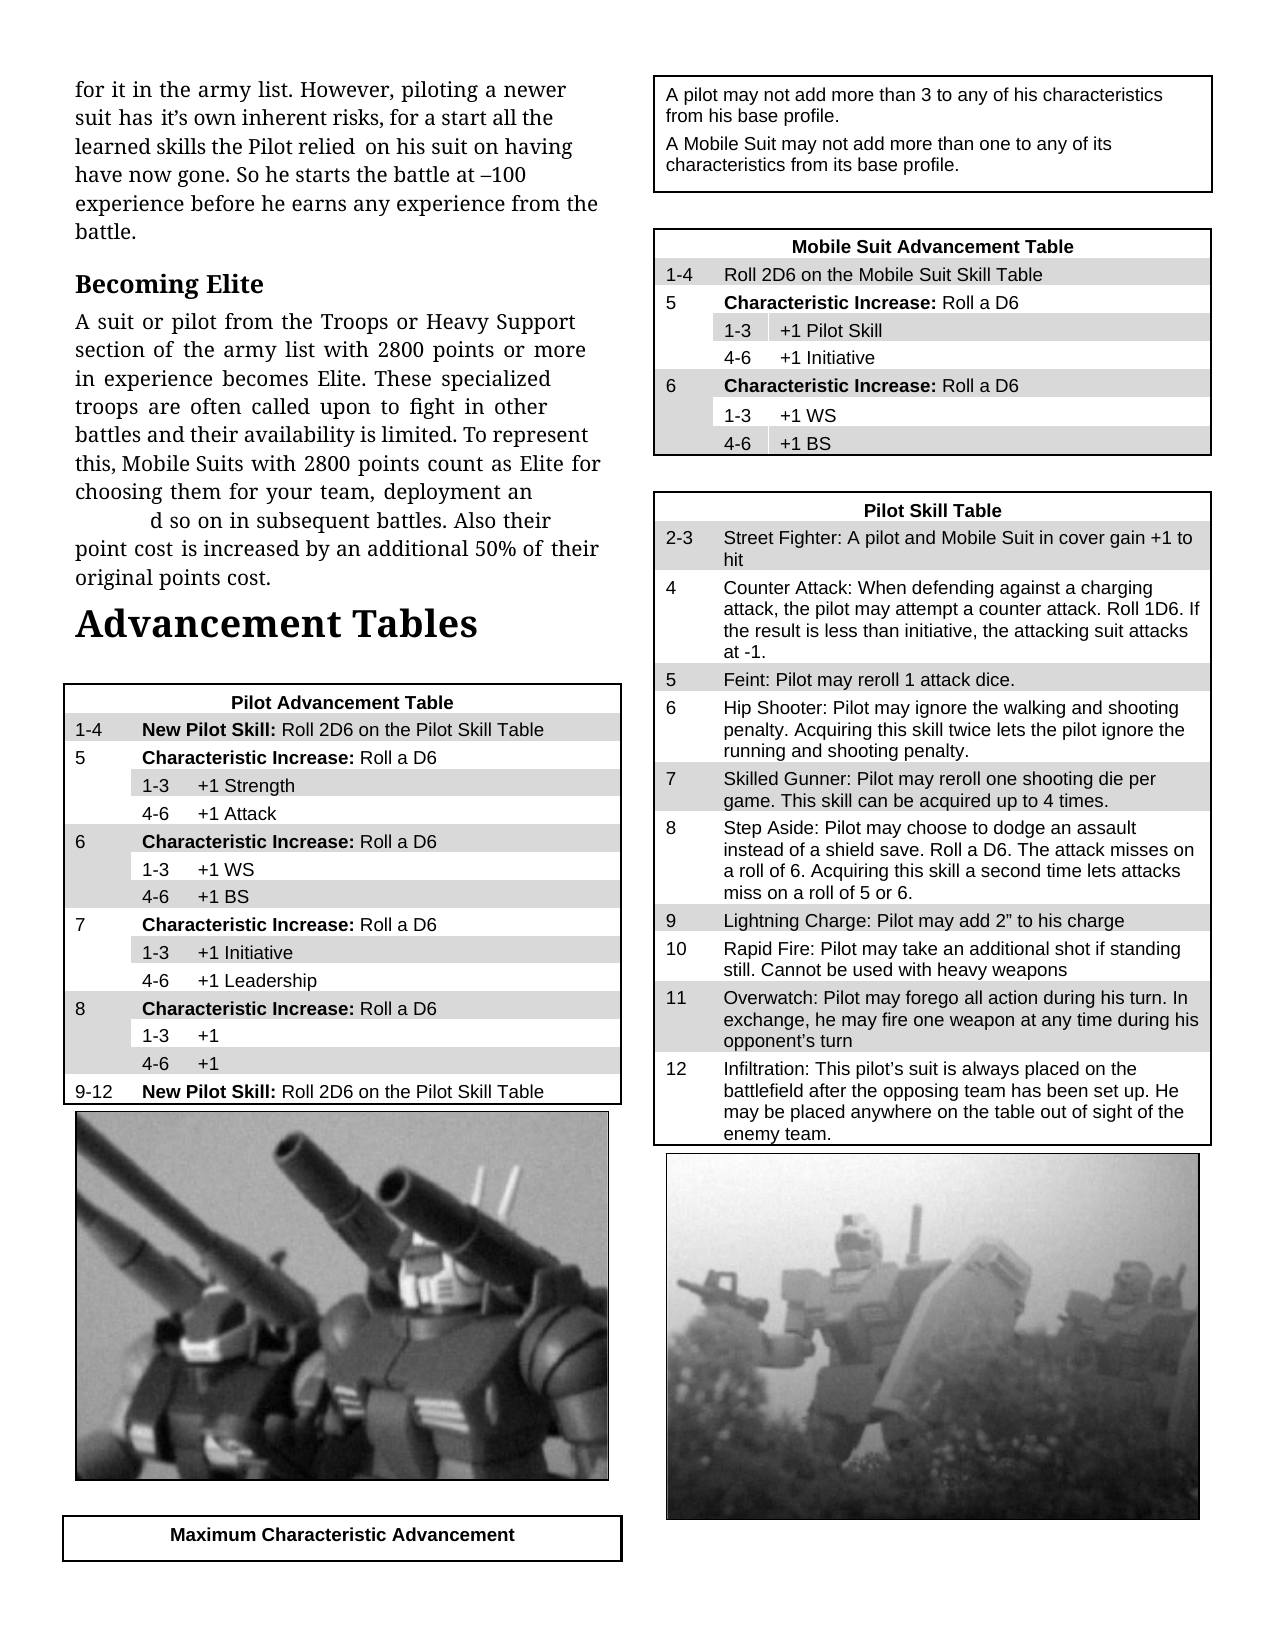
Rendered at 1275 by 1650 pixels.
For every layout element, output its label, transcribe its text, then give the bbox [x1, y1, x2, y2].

table_cell 7 [65, 908, 131, 991]
table_cell +1 Pilot Skill [769, 313, 1210, 341]
table_cell 4-6 [131, 963, 186, 991]
table_cell Overwatch: Pilot may forego all action during his turn. In exchange, he may fire one weapon at any time during his opponent’s turn [712, 981, 1210, 1052]
table_cell 4-6 [131, 1047, 186, 1074]
table_cell New Pilot Skill: Roll 2D6 on the Pilot Skill Table [131, 1075, 620, 1102]
table_cell 1-3 [713, 397, 768, 426]
table_cell Infiltration: This pilot’s suit is always placed on the battlefield after the opposing team has been set up. He may be placed anywhere on the table out of sight of the enemy team. [712, 1052, 1210, 1144]
table_cell 4 [655, 570, 712, 663]
table_cell 10 [655, 931, 712, 981]
table_cell +1 Leadership [186, 963, 620, 991]
table_cell 2-3 [655, 521, 712, 570]
table_header Pilot Advancement Table [65, 685, 620, 713]
table_cell Roll 2D6 on the Mobile Suit Skill Table [713, 258, 1210, 285]
table_cell 5 [65, 741, 131, 824]
table_cell 8 [65, 991, 131, 1074]
table_cell Counter Attack: When defending against a charging attack, the pilot may attempt a counter attack. Roll 1D6. If the result is less than initiative, the attacking suit attacks at -1. [712, 570, 1210, 663]
table_cell Hip Shooter: Pilot may ignore the walking and shooting penalty. Acquiring this skill twice lets the pilot ignore the running and shooting penalty. [712, 691, 1210, 762]
table_cell 1-3 [131, 936, 186, 963]
text A suit or pilot from the Troops or Heavy Support section of the army list with 2800 points or more in experience becomes Elite. These specialized troops are often called upon to fight in other battles and their availability is limited. To represent this, Mobile Suits with 2800 points count as Elite for choosing them for your team, deployment an d so on in subsequent battles. Also their point cost is increased by an additional 50% of their original points cost. [75, 307, 609, 591]
table_cell 11 [655, 981, 712, 1052]
table_cell +1 WS [186, 852, 620, 880]
table_cell +1 BS [186, 880, 620, 908]
table_cell Characteristic Increase: Roll a D6 [131, 991, 620, 1019]
table_cell Characteristic Increase: Roll a D6 [131, 824, 620, 852]
table_cell Rapid Fire: Pilot may take an additional shot if standing still. Cannot be used with heavy weapons [712, 931, 1210, 981]
table_cell Feint: Pilot may reroll 1 attack dice. [712, 663, 1210, 691]
table_cell +1 [186, 1047, 620, 1074]
table_cell Step Aside: Pilot may choose to dodge an assault instead of a shield save. Roll a D6. The attack misses on a roll of 6. Acquiring this skill a second time lets attacks miss on a roll of 5 or 6. [712, 811, 1210, 903]
table_cell 4-6 [131, 796, 186, 824]
table_header Mobile Suit Advancement Table [655, 230, 1210, 257]
table_cell 9 [655, 904, 712, 931]
table_cell 8 [655, 811, 712, 903]
table_cell 1-3 [713, 313, 768, 341]
table_cell Characteristic Increase: Roll a D6 [131, 741, 620, 769]
table_cell 4-6 [131, 880, 186, 908]
title Advancement Tables [75, 597, 609, 648]
table_cell 1-4 [65, 713, 131, 741]
table_cell 1-3 [131, 1019, 186, 1047]
table_cell Lightning Charge: Pilot may add 2” to his charge [712, 904, 1210, 931]
table_cell 1-4 [655, 258, 713, 285]
table_cell 5 [655, 663, 712, 691]
table_cell +1 BS [769, 426, 1210, 454]
table_cell 1-3 [131, 769, 186, 796]
table_cell Characteristic Increase: Roll a D6 [713, 285, 1210, 313]
table_cell 4-6 [713, 341, 768, 369]
table_cell 6 [65, 824, 131, 908]
table_cell 6 [655, 691, 712, 762]
table_cell 4-6 [713, 426, 768, 454]
table_cell Characteristic Increase: Roll a D6 [131, 908, 620, 936]
table_cell New Pilot Skill: Roll 2D6 on the Pilot Skill Table [131, 713, 620, 741]
table_cell +1 Strength [186, 769, 620, 796]
table_cell 6 [655, 369, 713, 454]
table_header Maximum Characteristic Advancement A pilot may not add more than 3 to any of his characteristics from his base profile. A Mobile Suit may not add more than one to any of its characteristics from its base profile. [655, 77, 1211, 191]
table_cell +1 Initiative [186, 936, 620, 963]
table_cell Skilled Gunner: Pilot may reroll one shooting die per game. This skill can be acquired up to 4 times. [712, 762, 1210, 811]
table_cell Street Fighter: A pilot and Mobile Suit in cover gain +1 to hit [712, 521, 1210, 570]
table_header Pilot Skill Table [655, 493, 1210, 521]
table_cell 1-3 [131, 852, 186, 880]
table_cell +1 Initiative [769, 341, 1210, 369]
table_cell 9-12 [65, 1075, 131, 1102]
table_header Maximum Characteristic Advancement A pilot may not add more than 3 to any of his characteristics from his base profile. A Mobile Suit may not add more than one to any of its characteristics from its base profile. [64, 1517, 620, 1560]
table_cell +1 [186, 1019, 620, 1047]
table_cell +1 Attack [186, 796, 620, 824]
table_cell Characteristic Increase: Roll a D6 [713, 369, 1210, 397]
table_cell +1 WS [769, 397, 1210, 426]
table_cell 7 [655, 762, 712, 811]
subtitle Becoming Elite [75, 266, 609, 301]
table_cell 12 [655, 1052, 712, 1144]
table_cell 5 [655, 285, 713, 369]
